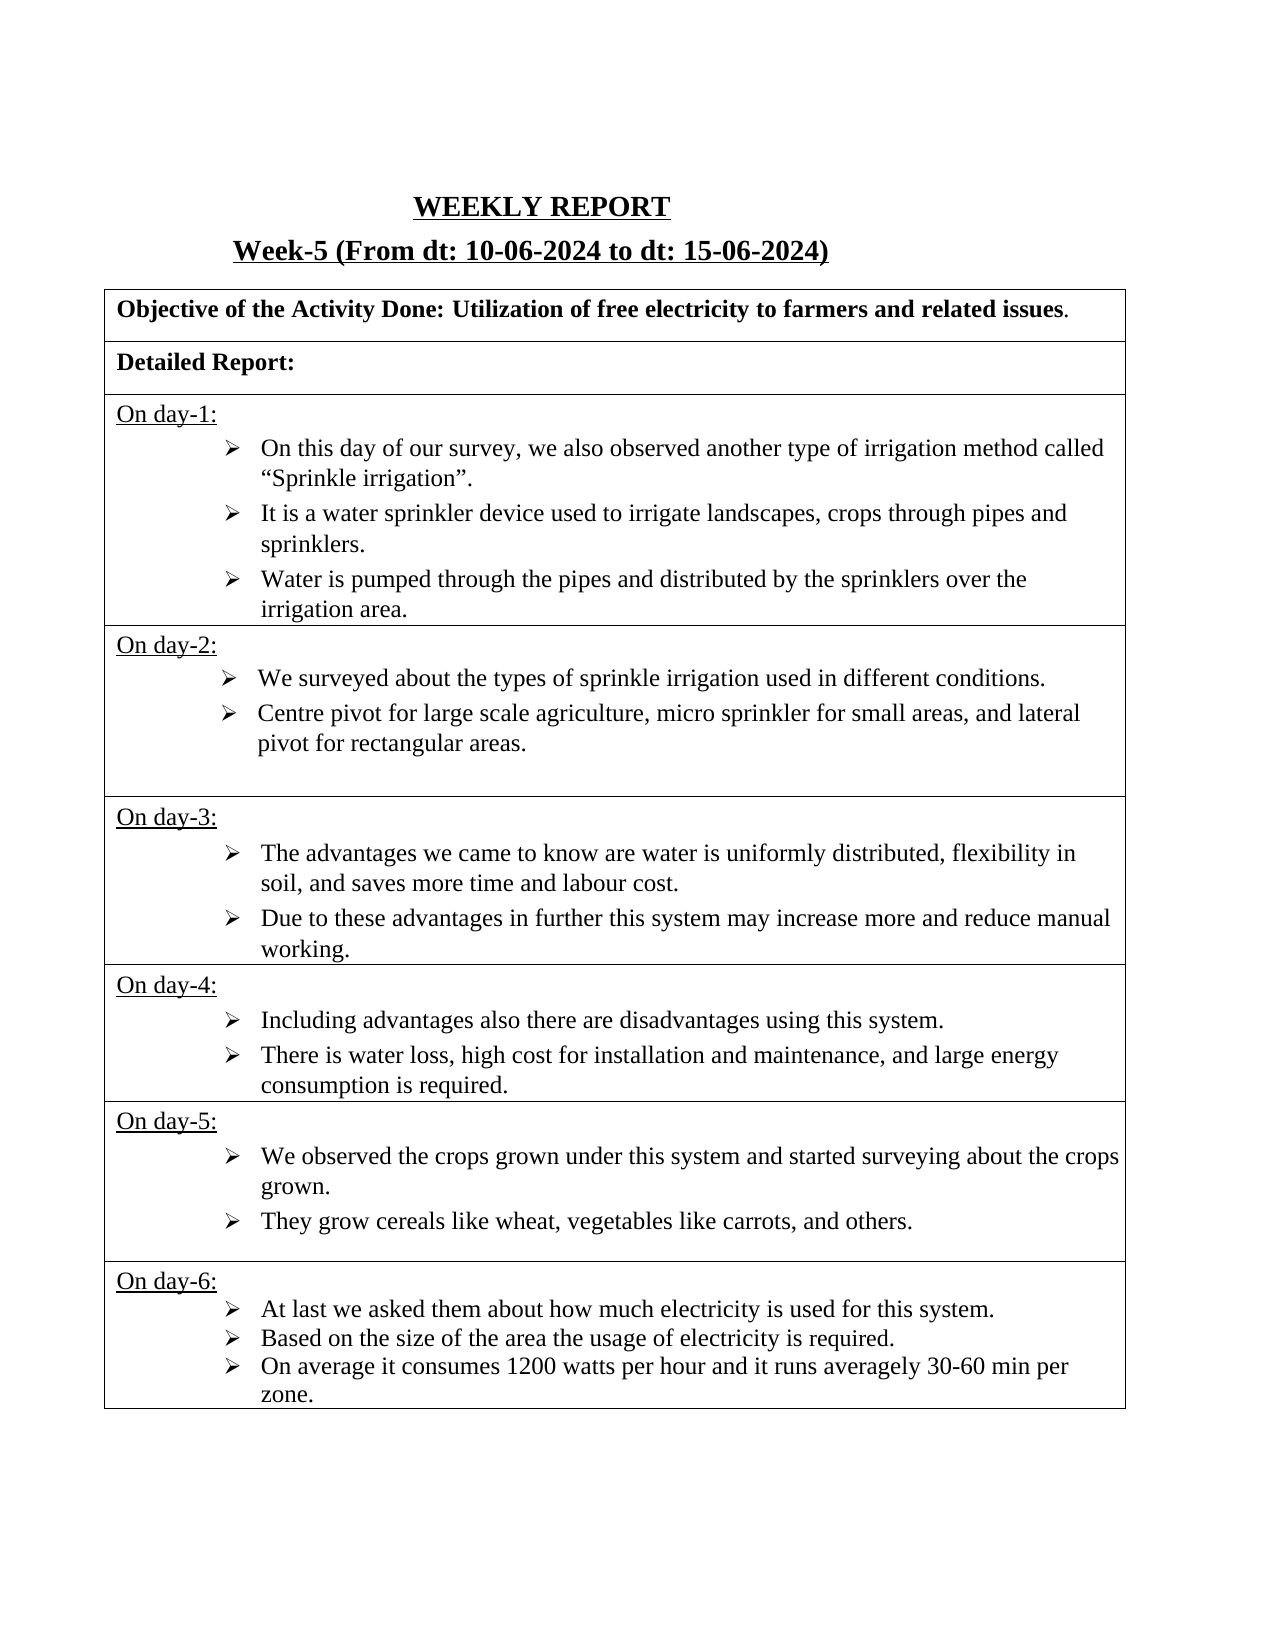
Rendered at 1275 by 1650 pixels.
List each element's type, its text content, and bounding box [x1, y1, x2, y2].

table_cell On day-4: Including advantages also there are disadvantages using this system. There is water loss, high cost for installation and maintenance, and large energy consumption is required. [105, 965, 1125, 1101]
table_cell On day-1: On this day of our survey, we also observed another type of irrigation method called “Sprinkle irrigation”. It is a water sprinkler device used to irrigate landscapes, crops through pipes and sprinklers. Water is pumped through the pipes and distributed by the sprinklers over the irrigation area. [105, 395, 1125, 624]
table_cell On day-5: We observed the crops grown under this system and started surveying about the crops grown. They grow cereals like wheat, vegetables like carrots, and others. [105, 1102, 1125, 1261]
text Week-5 (From dt: 10-06-2024 to dt: 15-06-2024) [150, 233, 828, 266]
table_cell On day-6: At last we asked them about how much electricity is used for this system. Based on the size of the area the usage of electricity is required. On average it consumes 1200 watts per hour and it runs averagely 30-60 min per zone. [105, 1262, 1125, 1408]
table_cell On day-2: We surveyed about the types of sprinkle irrigation used in different conditions. Centre pivot for large scale agriculture, micro sprinkler for small areas, and lateral pivot for rectangular areas. [105, 626, 1125, 796]
table_cell Detailed Report: [105, 342, 1125, 393]
text WEEKLY REPORT [413, 189, 828, 223]
table_cell On day-3: The advantages we came to know are water is uniformly distributed, flexibility in soil, and saves more time and labour cost. Due to these advantages in further this system may increase more and reduce manual working. [105, 797, 1125, 964]
table_header Objective of the Activity Done: Utilization of free electricity to farmers and related issues. [105, 290, 1125, 341]
